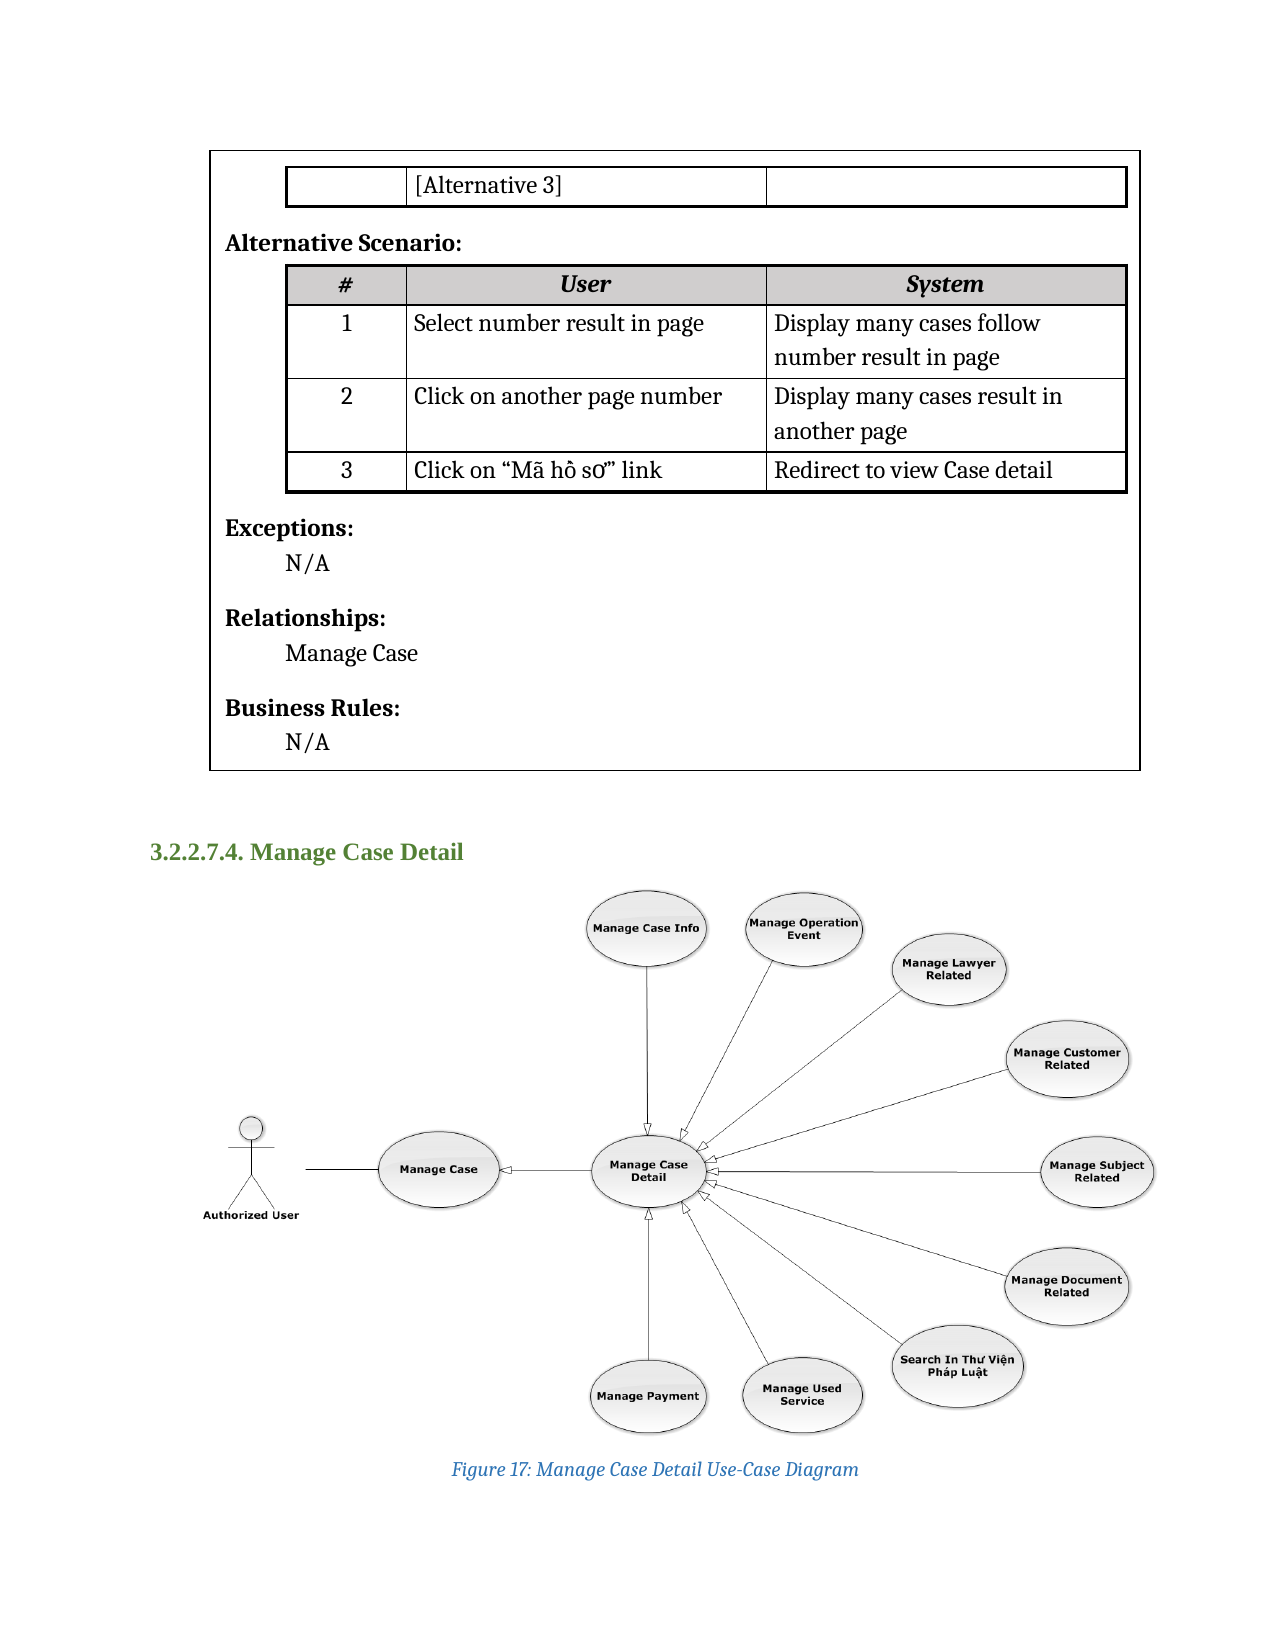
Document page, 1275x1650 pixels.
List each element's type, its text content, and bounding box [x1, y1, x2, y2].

picture [187, 882, 1163, 1442]
subtitle Manage Case Detail [150, 837, 1125, 866]
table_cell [211, 151, 1139, 770]
